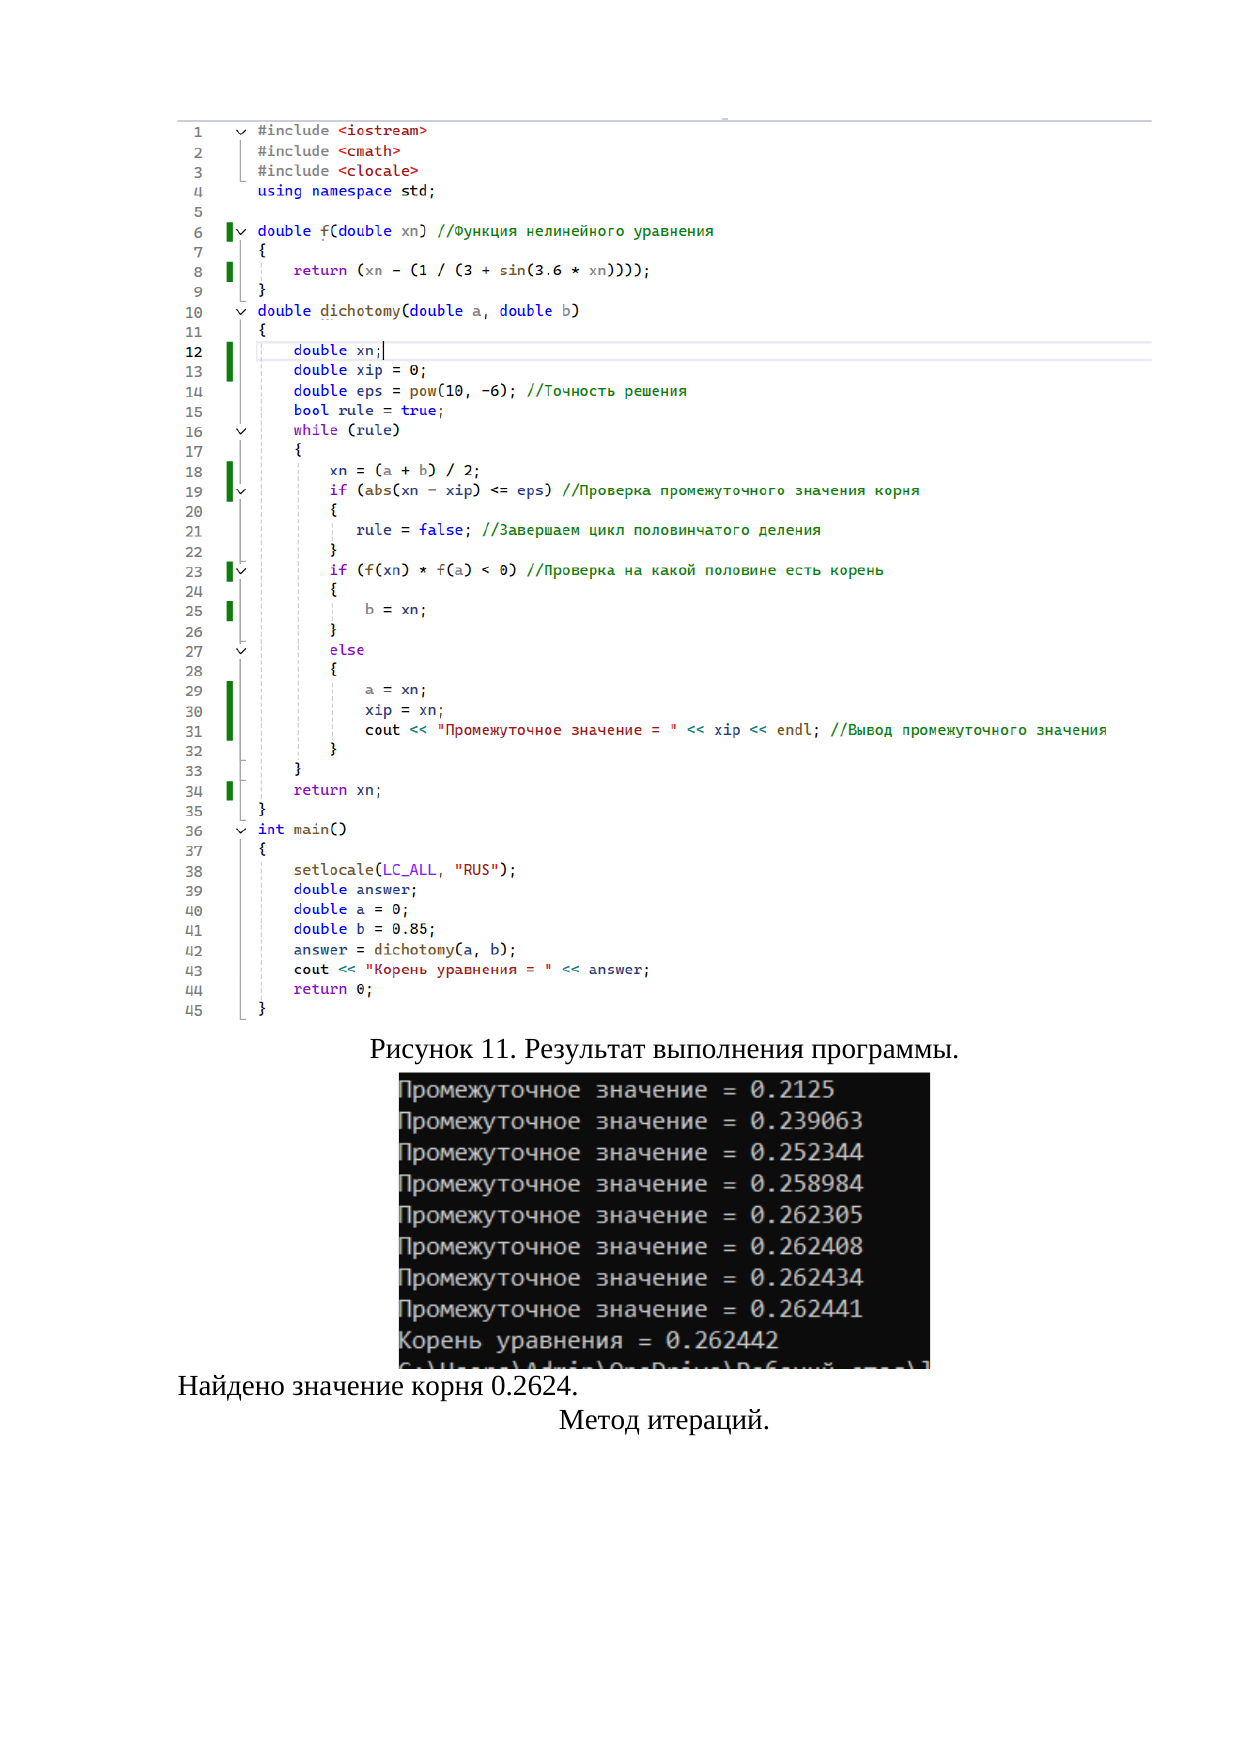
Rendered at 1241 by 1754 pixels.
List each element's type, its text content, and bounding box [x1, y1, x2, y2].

text Найдено значение корня 0.2624. [177, 1368, 1152, 1402]
text Рисунок 11. Результат выполнения программы. [177, 1032, 1152, 1065]
text Метод итераций. [177, 1402, 1152, 1435]
picture [398, 1065, 930, 1369]
picture [177, 118, 1152, 1032]
